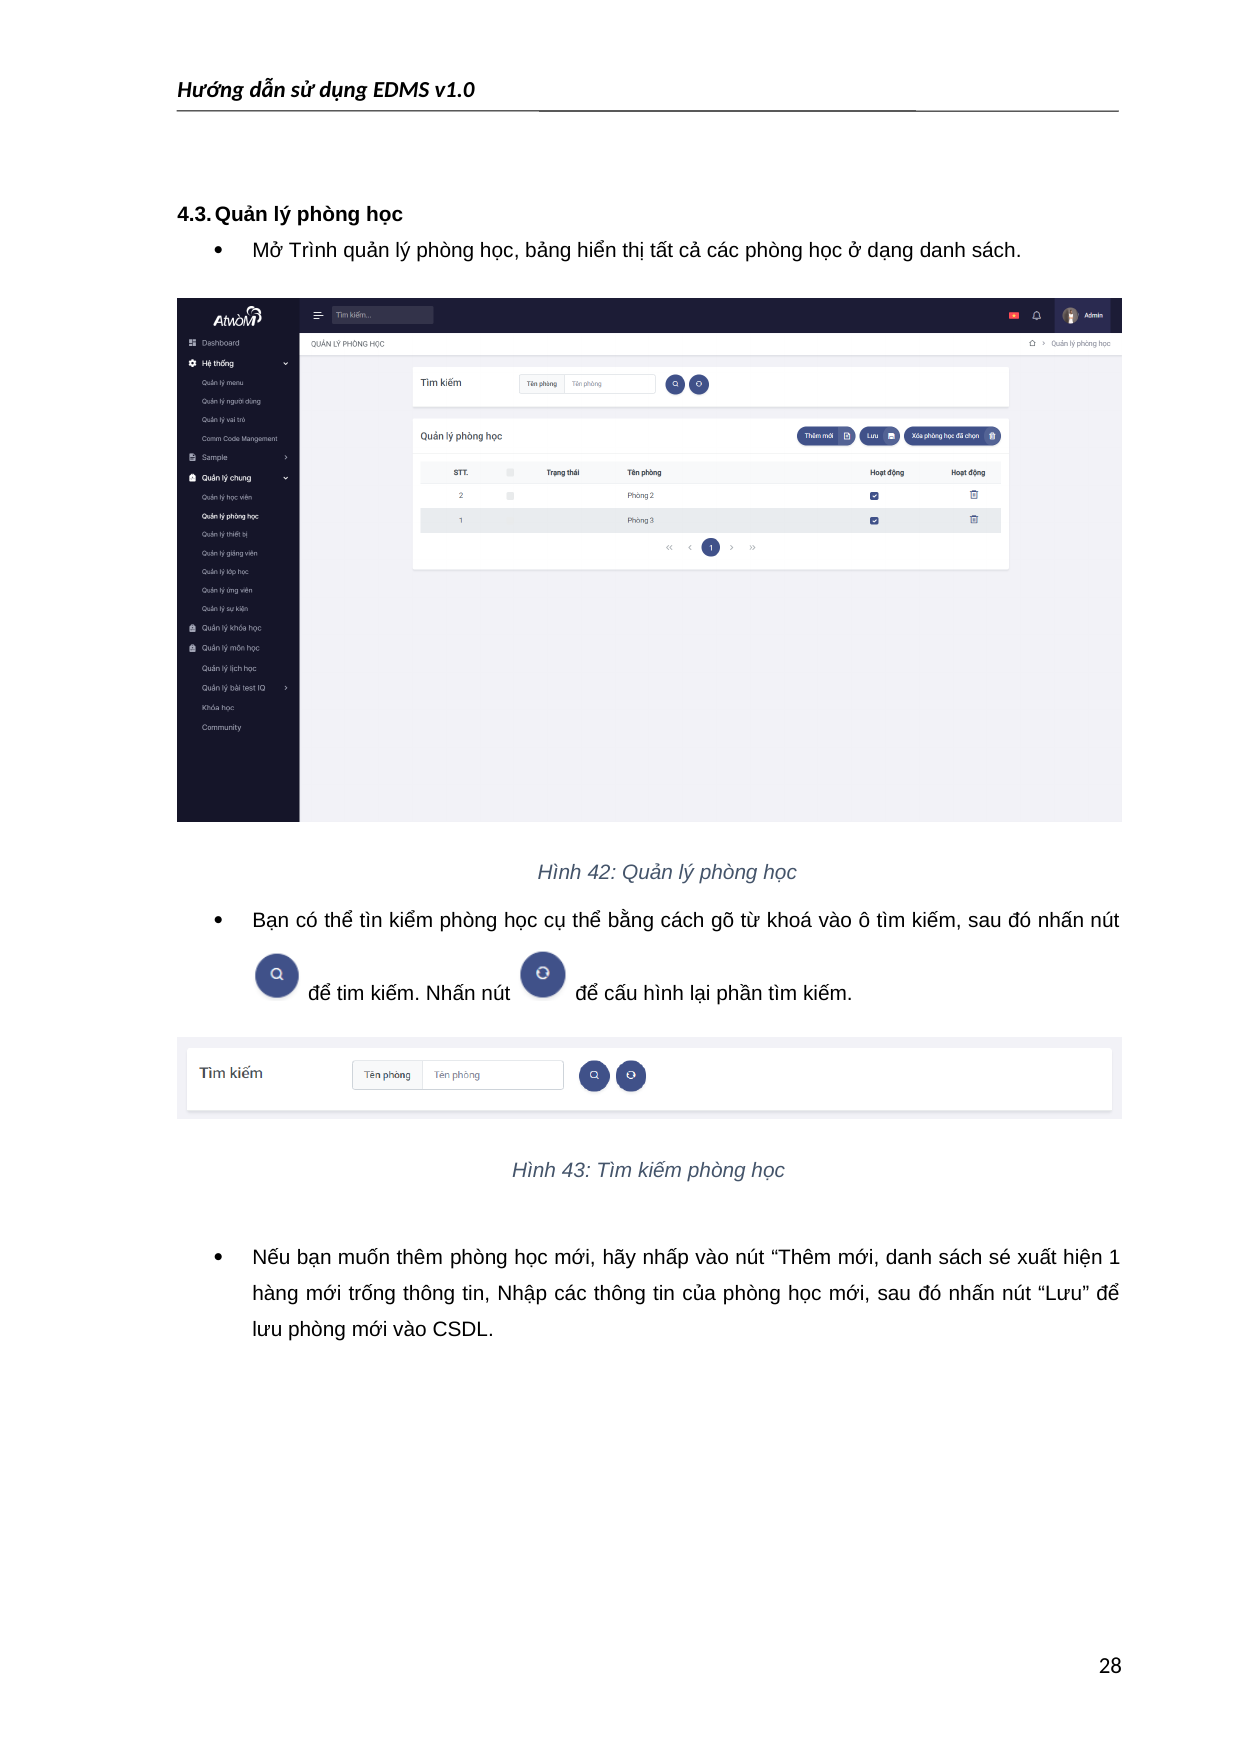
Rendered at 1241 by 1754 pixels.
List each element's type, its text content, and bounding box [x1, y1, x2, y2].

picture [177, 298, 1122, 822]
text Hình 3.3.1 : Quản lý phòng học [214, 860, 1122, 884]
text Hình 3.3.2 : Tìm kiếm phòng học [177, 1157, 1122, 1181]
list Nếu bạn muốn thêm phòng học mới, hãy nhấp vào nút “Thêm mới, danh sách sé xuất hiện 1 hàng mới trống thông tin, Nhập các thông tin của phòng học mới, sau đó nhấn nút “Lưu” để lưu phòng mới vào CSDL. [214, 1245, 1122, 1341]
picture [252, 947, 302, 1001]
picture [516, 947, 570, 1001]
list Mở Trình quản lý phòng học, bảng hiển thị tất cả các phòng học ở dạng danh sách. [214, 237, 1122, 262]
list Quản lý phòng học [177, 202, 1122, 226]
list Bạn có thể tìn kiểm phòng học cụ thể bằng cách gõ từ khoá vào ô tìm kiếm, sau đó nhấn nút để tim kiếm. Nhấn nút để cấu hình lại phần tìm kiếm. [214, 905, 1122, 1001]
picture [177, 1037, 1122, 1119]
